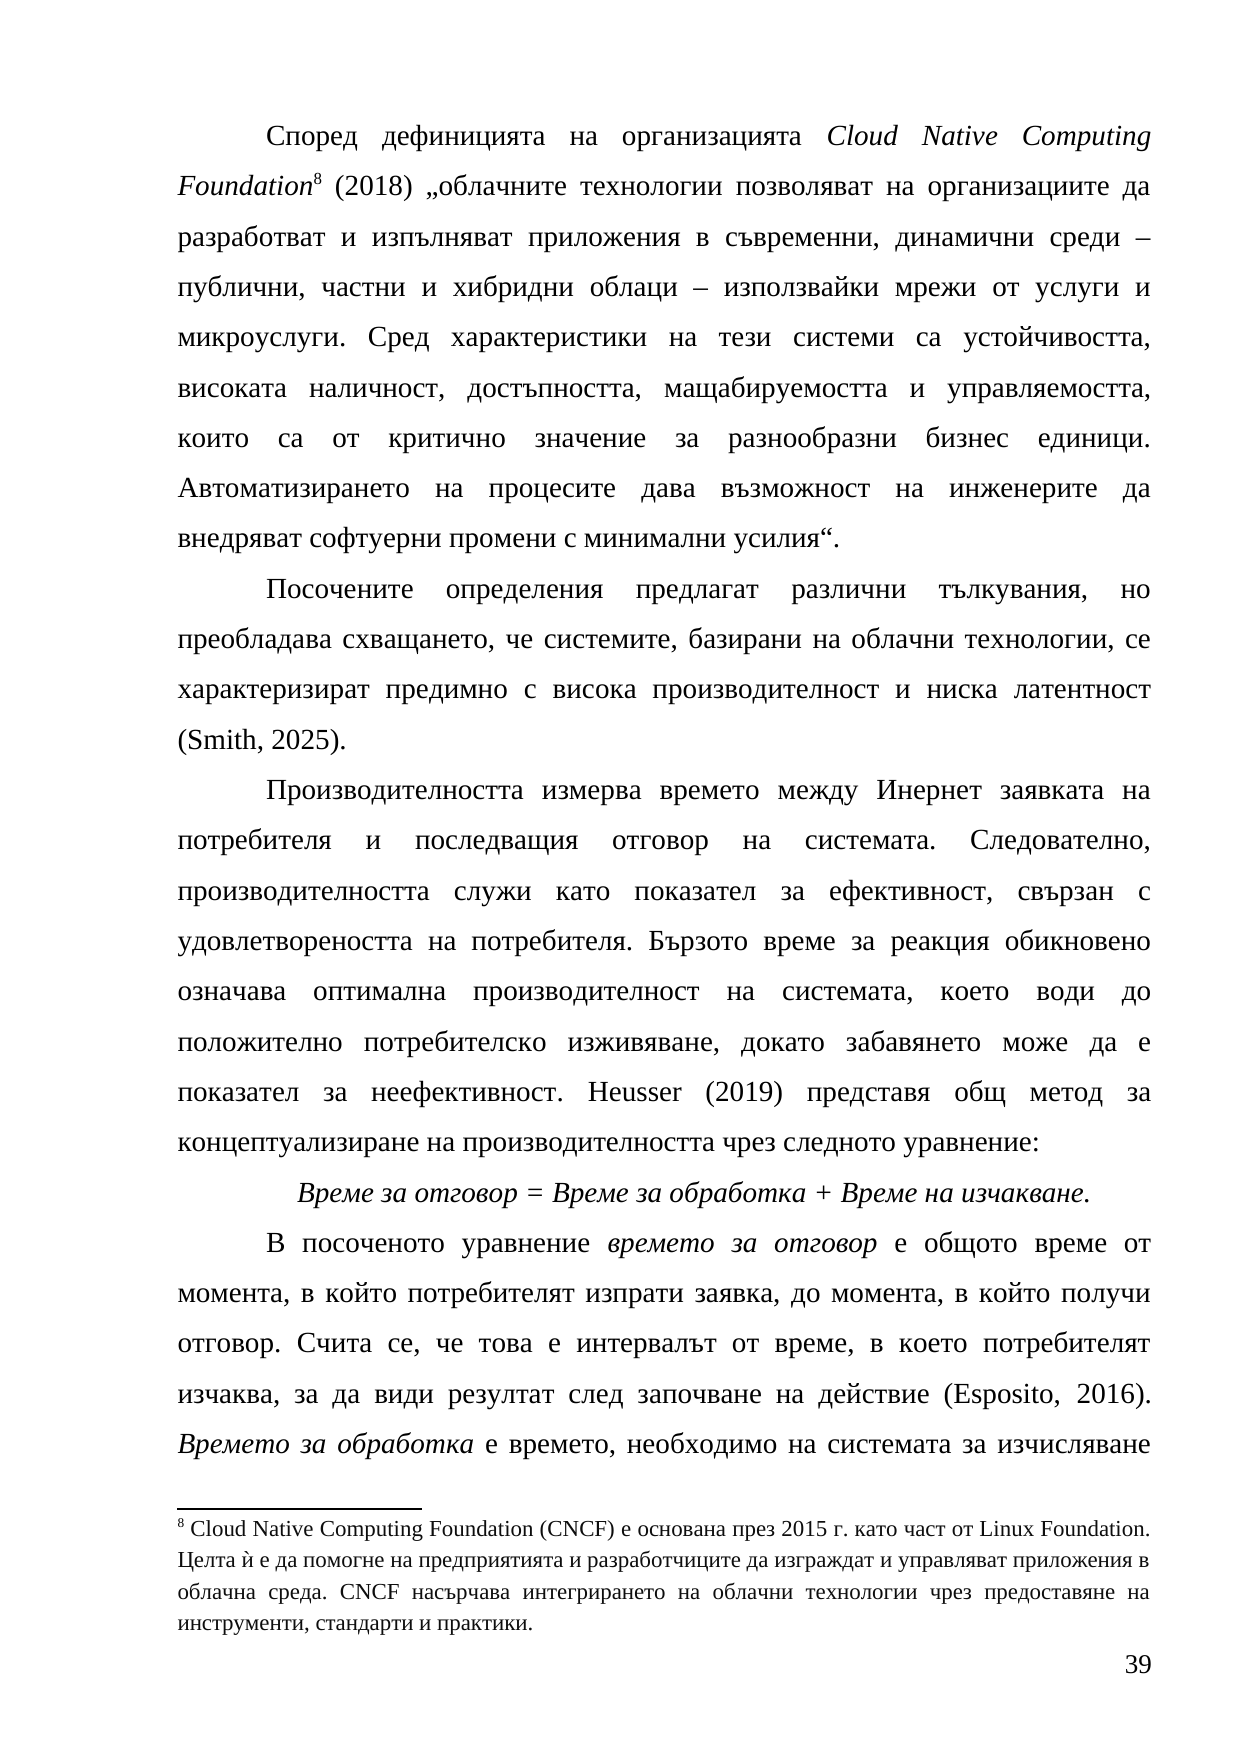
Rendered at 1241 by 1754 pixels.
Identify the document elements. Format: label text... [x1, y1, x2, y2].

text Според дефиницията на организацията Cloud Native Computing Foundation (2018) „облачните технологии позволяват на организациите да разработват и изпълняват приложения в съвременни, динамични среди – публични, частни и хибридни облаци – използвайки мрежи от услуги и микроуслуги. Сред характеристики на тези системи са устойчивостта, високата наличност, достъпността, мащабируемостта и управляемостта, които са от критично значение за разнообразни бизнес единици. Автоматизирането на процесите дава възможност на инженерите да внедряват софтуерни промени с минимални усилия“. [177, 118, 1152, 554]
text Посочените определения предлагат различни тълкувания, но преобладава схващането, че системите, базирани на облачни технологии, се характеризират предимно с висока производителност и ниска латентност (Smith, 2025). [177, 571, 1152, 755]
text Време за отговор = Време за обработка + Време на изчакване. [177, 1175, 1152, 1208]
text Производителността измерва времето между Инернет заявката на потребителя и последващия отговор на системата. Следователно, производителността служи като показател за ефективност, свързан с удовлетвореността на потребителя. Бързото време за реакция обикновено означава оптимална производителност на системата, което води до положително потребителско изживяване, докато забавянето може да е показател за неефективност. Heusser (2019) представя общ метод за концептуализиране на производителността чрез следното уравнение: [177, 772, 1152, 1158]
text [177, 1225, 1152, 1460]
